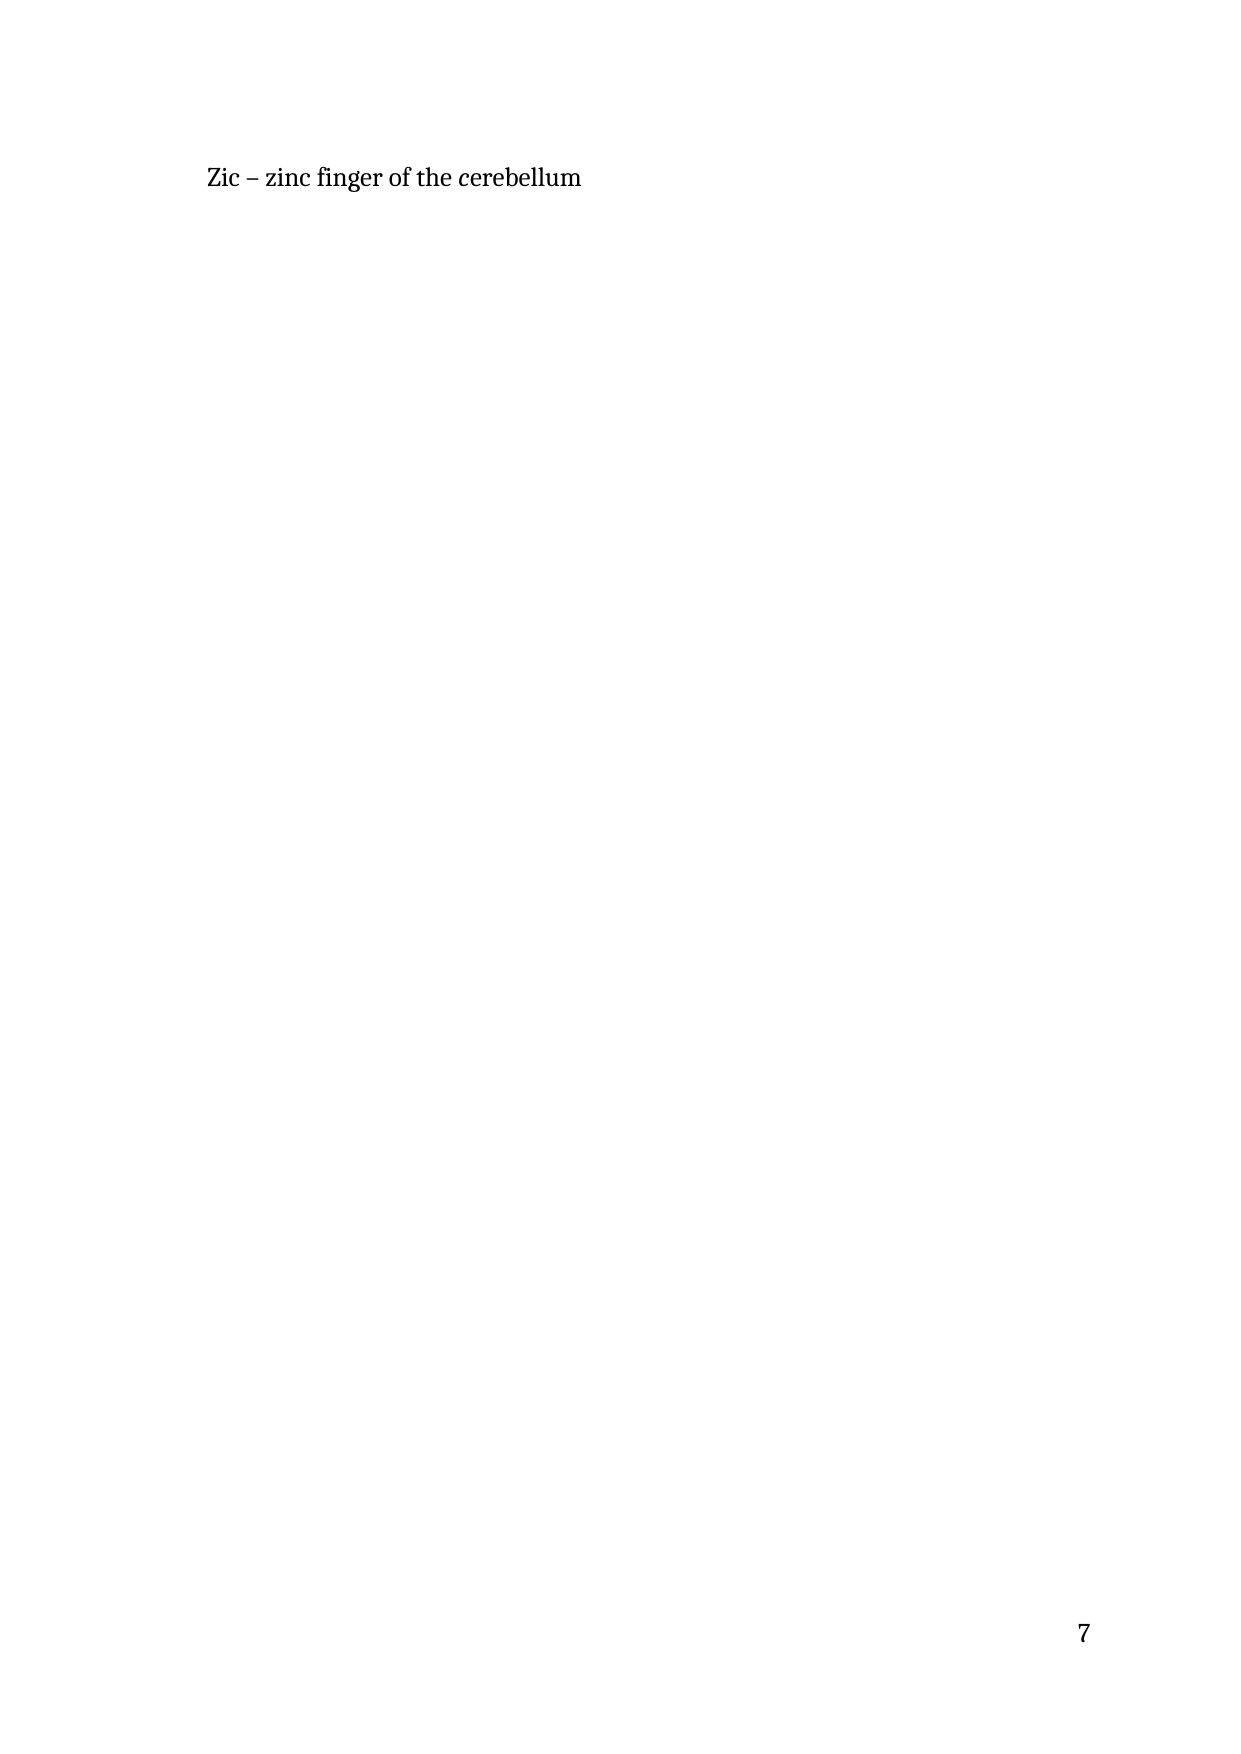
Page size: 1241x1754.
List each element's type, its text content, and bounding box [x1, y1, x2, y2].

text Zic – zinc finger of the cerebellum [207, 150, 1090, 196]
